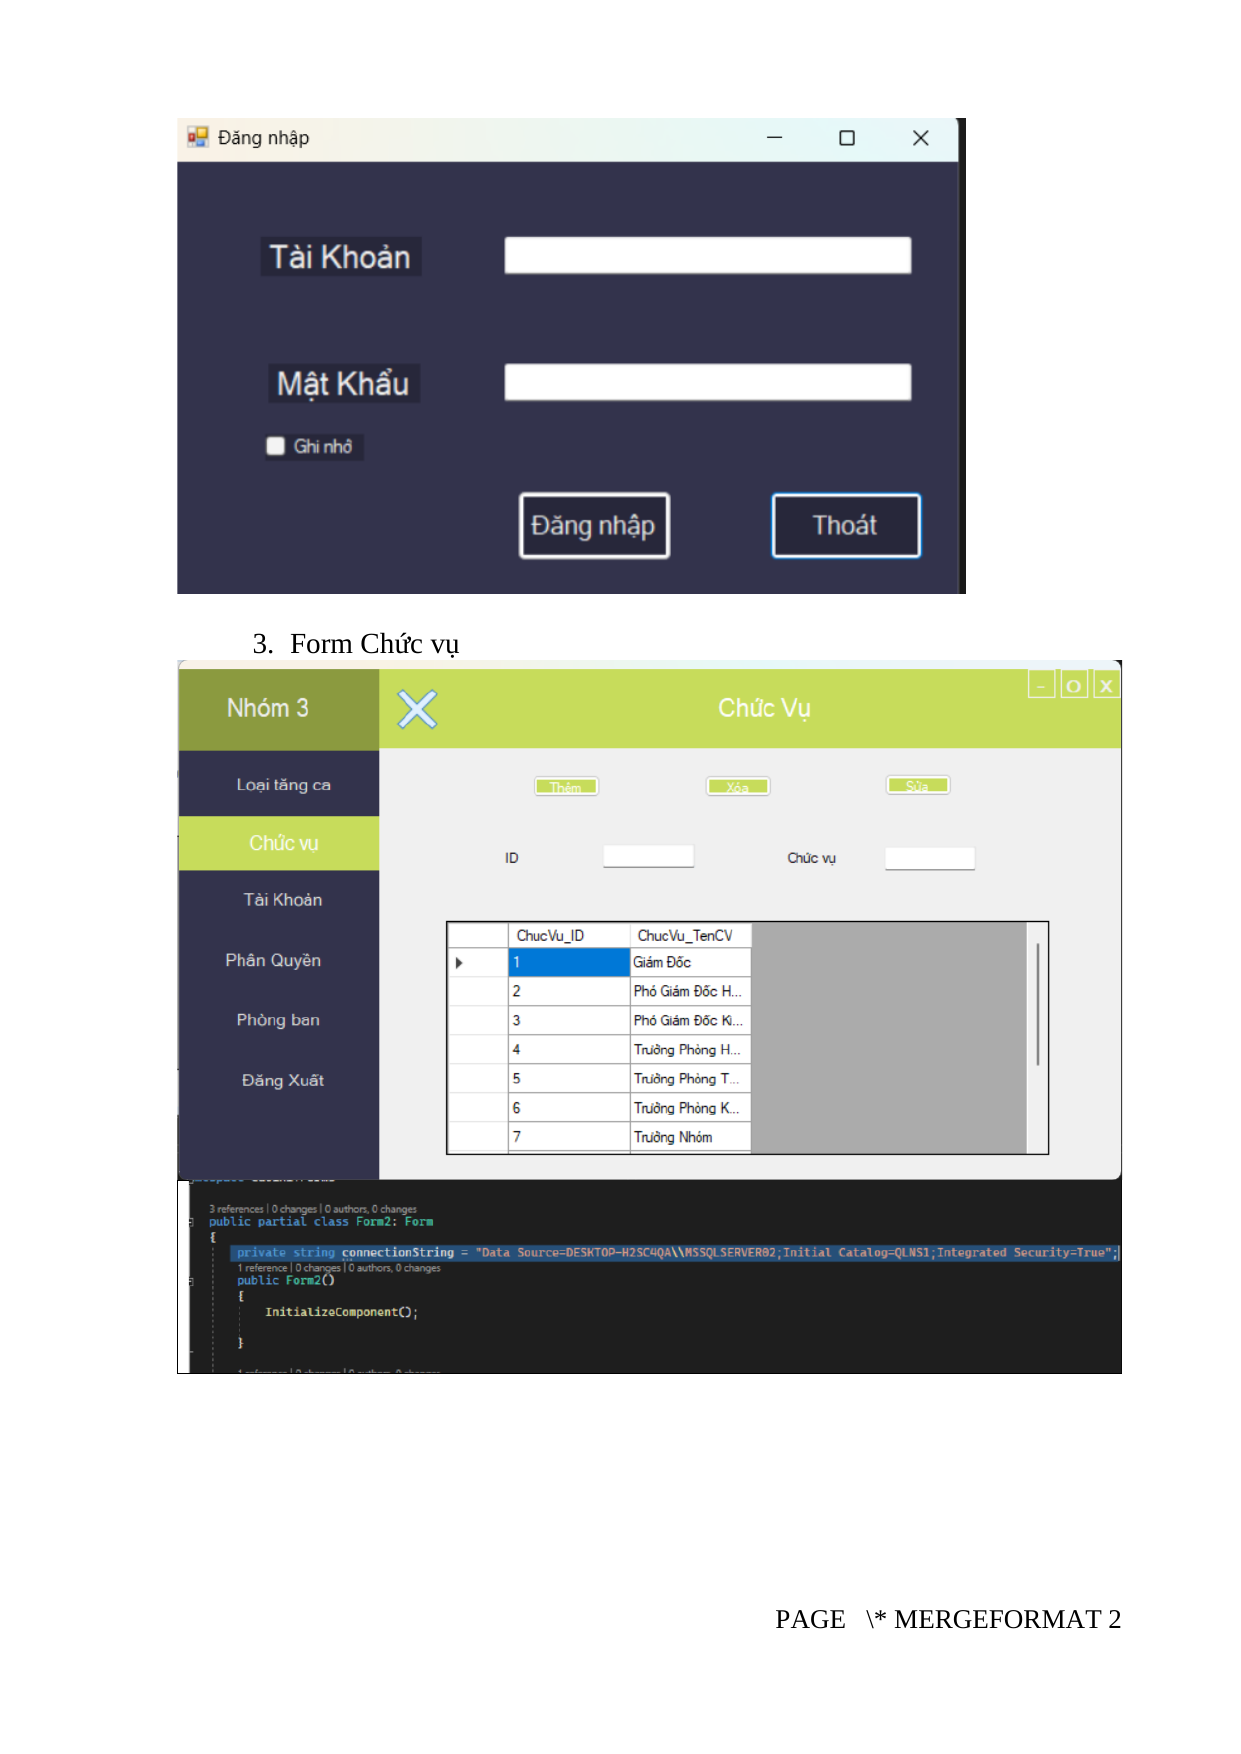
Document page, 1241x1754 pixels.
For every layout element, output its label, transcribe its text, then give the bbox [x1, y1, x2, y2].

list Form Chức vụ [252, 627, 1122, 660]
picture [177, 118, 966, 594]
picture [177, 660, 1123, 1373]
table_header [178, 1181, 188, 1373]
